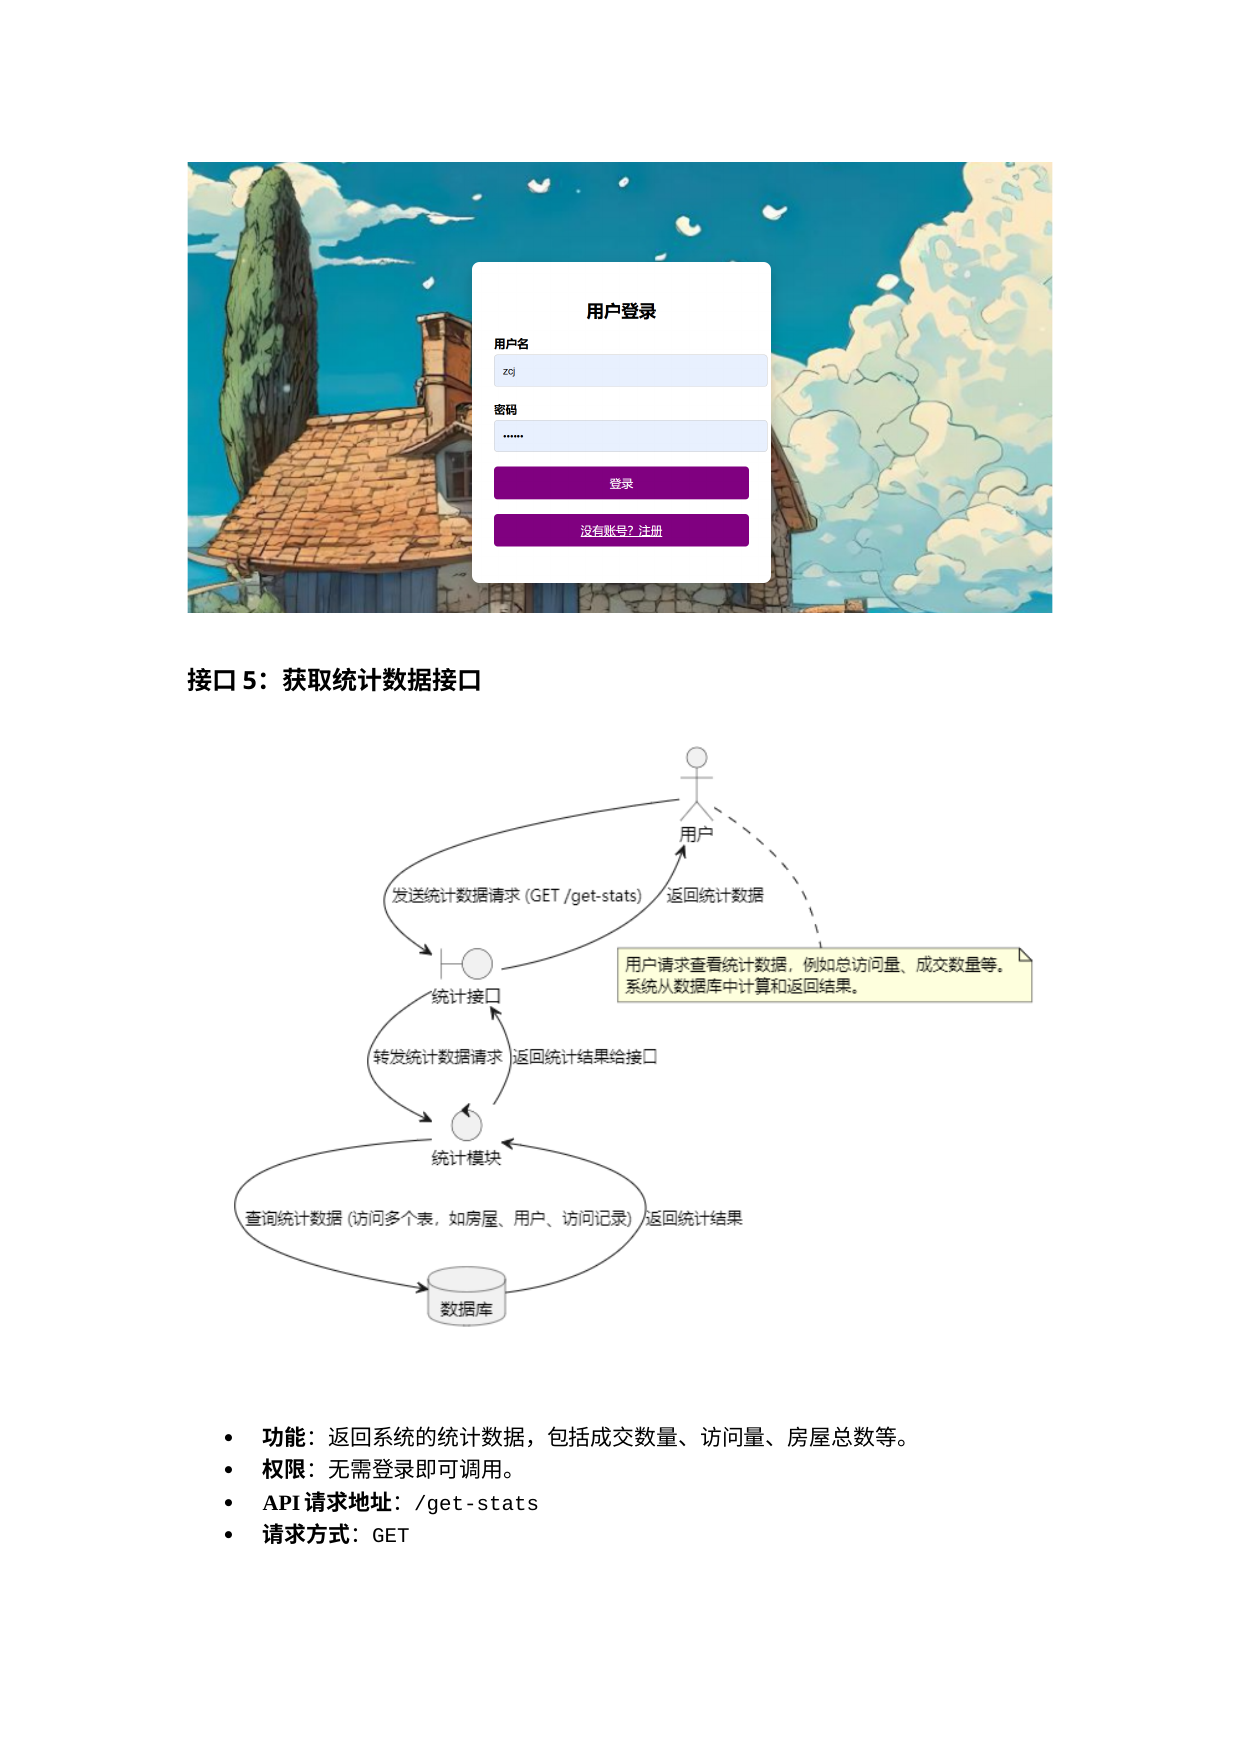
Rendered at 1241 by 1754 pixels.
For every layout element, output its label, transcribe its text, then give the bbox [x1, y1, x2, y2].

list 功能：返回系统的统计数据，包括成交数量、访问量、房屋总数等。 [225, 1419, 1053, 1452]
list 请求方式：GET [225, 1517, 1053, 1549]
subtitle 接口5：获取统计数据接口 [187, 646, 1053, 711]
picture [187, 162, 1053, 613]
picture [187, 740, 1040, 1347]
list API请求地址：/get-stats [225, 1484, 1053, 1517]
list 权限：无需登录即可调用。 [225, 1452, 1053, 1484]
picture [898, 162, 926, 169]
